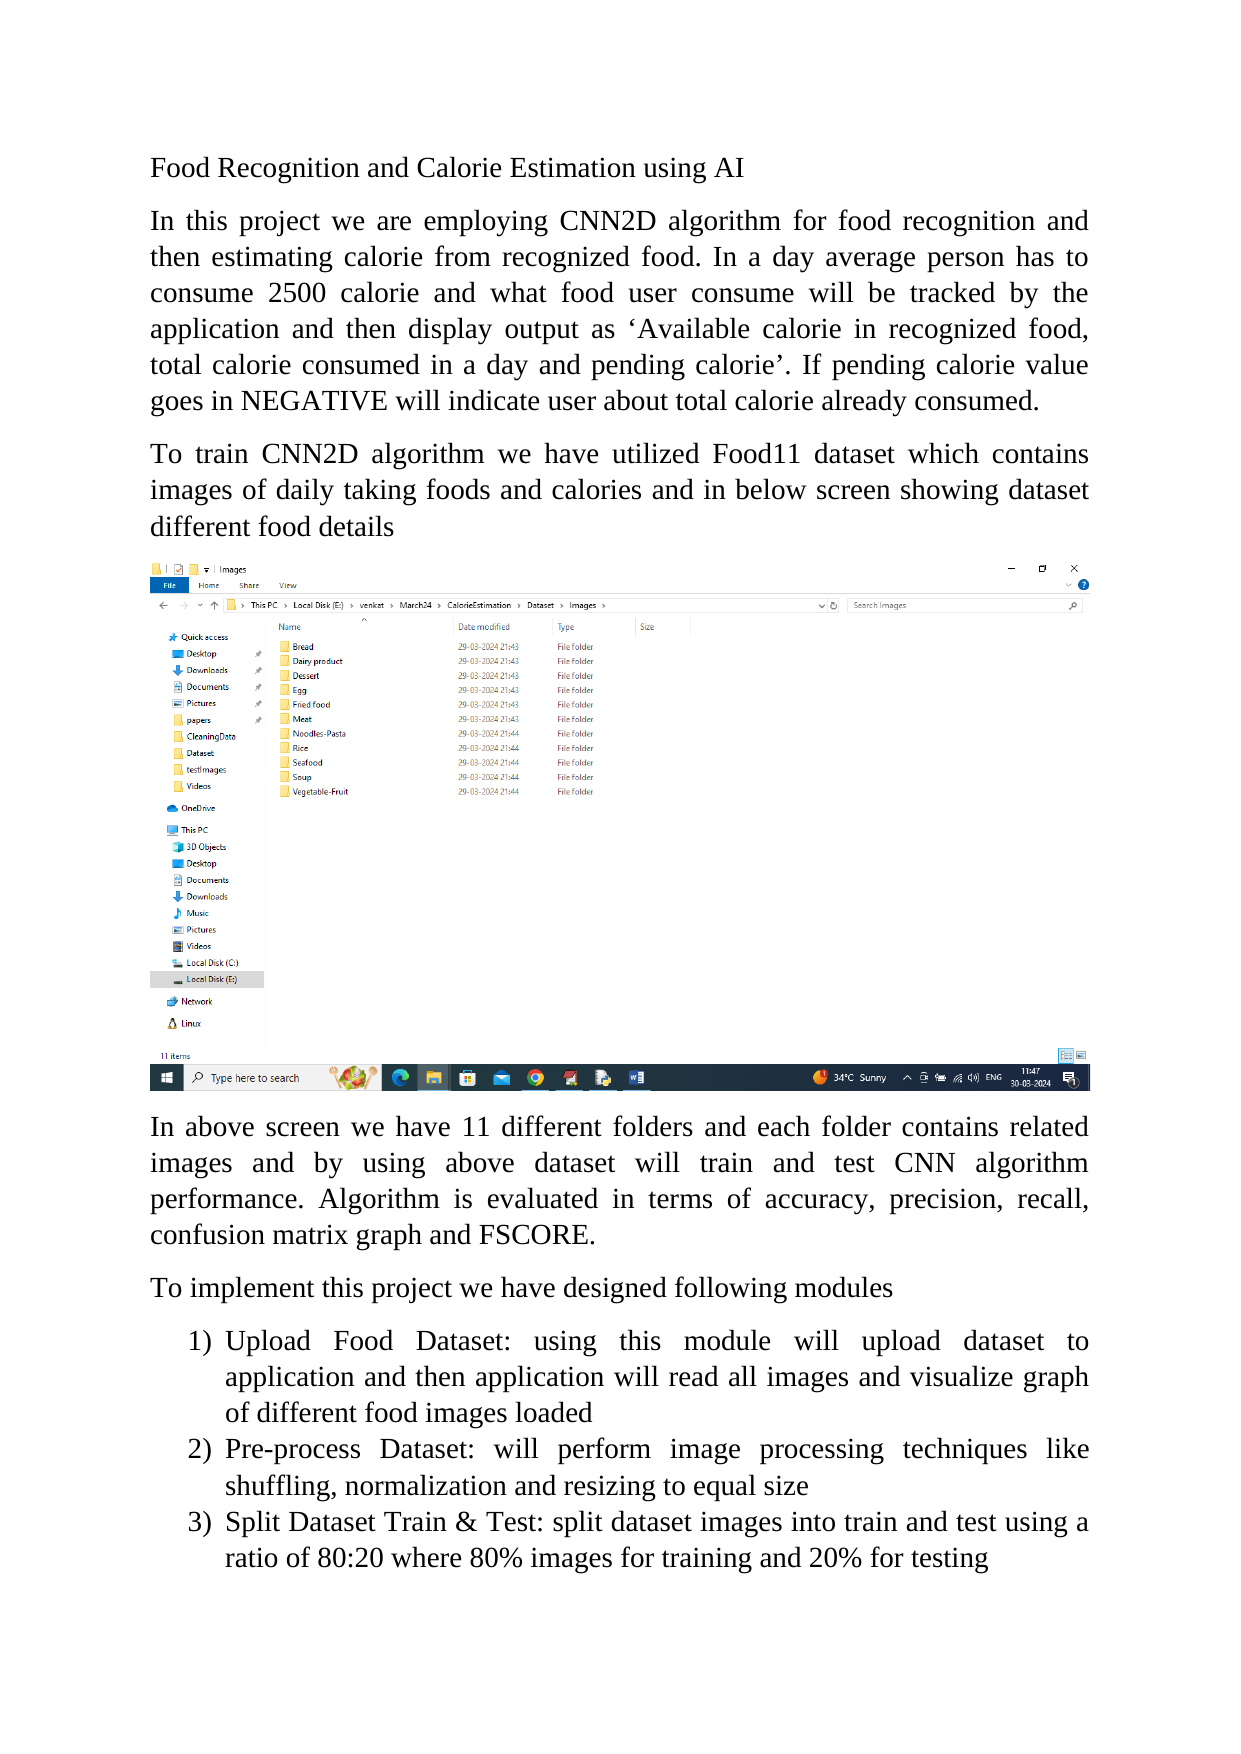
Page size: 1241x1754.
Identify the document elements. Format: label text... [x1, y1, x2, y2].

text In above screen we have 11 different folders and each folder contains related images and by using above dataset will train and test CNN algorithm performance. Algorithm is evaluated in terms of accuracy, precision, recall, confusion matrix graph and FSCORE. [150, 1109, 1090, 1251]
list Split Dataset Train & Test: split dataset images into train and test using a ratio of 80:20 where 80% images for training and 20% for testing [187, 1504, 1090, 1573]
text To implement this project we have designed following modules [150, 1270, 1090, 1304]
text Food Recognition and Calorie Estimation using AI [150, 150, 1090, 183]
text To train CNN2D algorithm we have utilized Food11 dataset which contains images of daily taking foods and calories and in below screen showing dataset different food details [150, 436, 1090, 542]
picture [150, 561, 1091, 1091]
list Upload Food Dataset: using this module will upload dataset to application and then application will read all images and visualize graph of different food images loaded [187, 1323, 1090, 1429]
text In this project we are employing CNN2D algorithm for food recognition and then estimating calorie from recognized food. In a day average person has to consume 2500 calorie and what food user consume will be tracked by the application and then display output as ‘Available calorie in recognized food, total calorie consumed in a day and pending calorie’. If pending calorie value goes in NEGATIVE will indicate user about total calorie already consumed. [150, 203, 1090, 417]
list Pre-process Dataset: will perform image processing techniques like shuffling, normalization and resizing to equal size [187, 1431, 1090, 1501]
